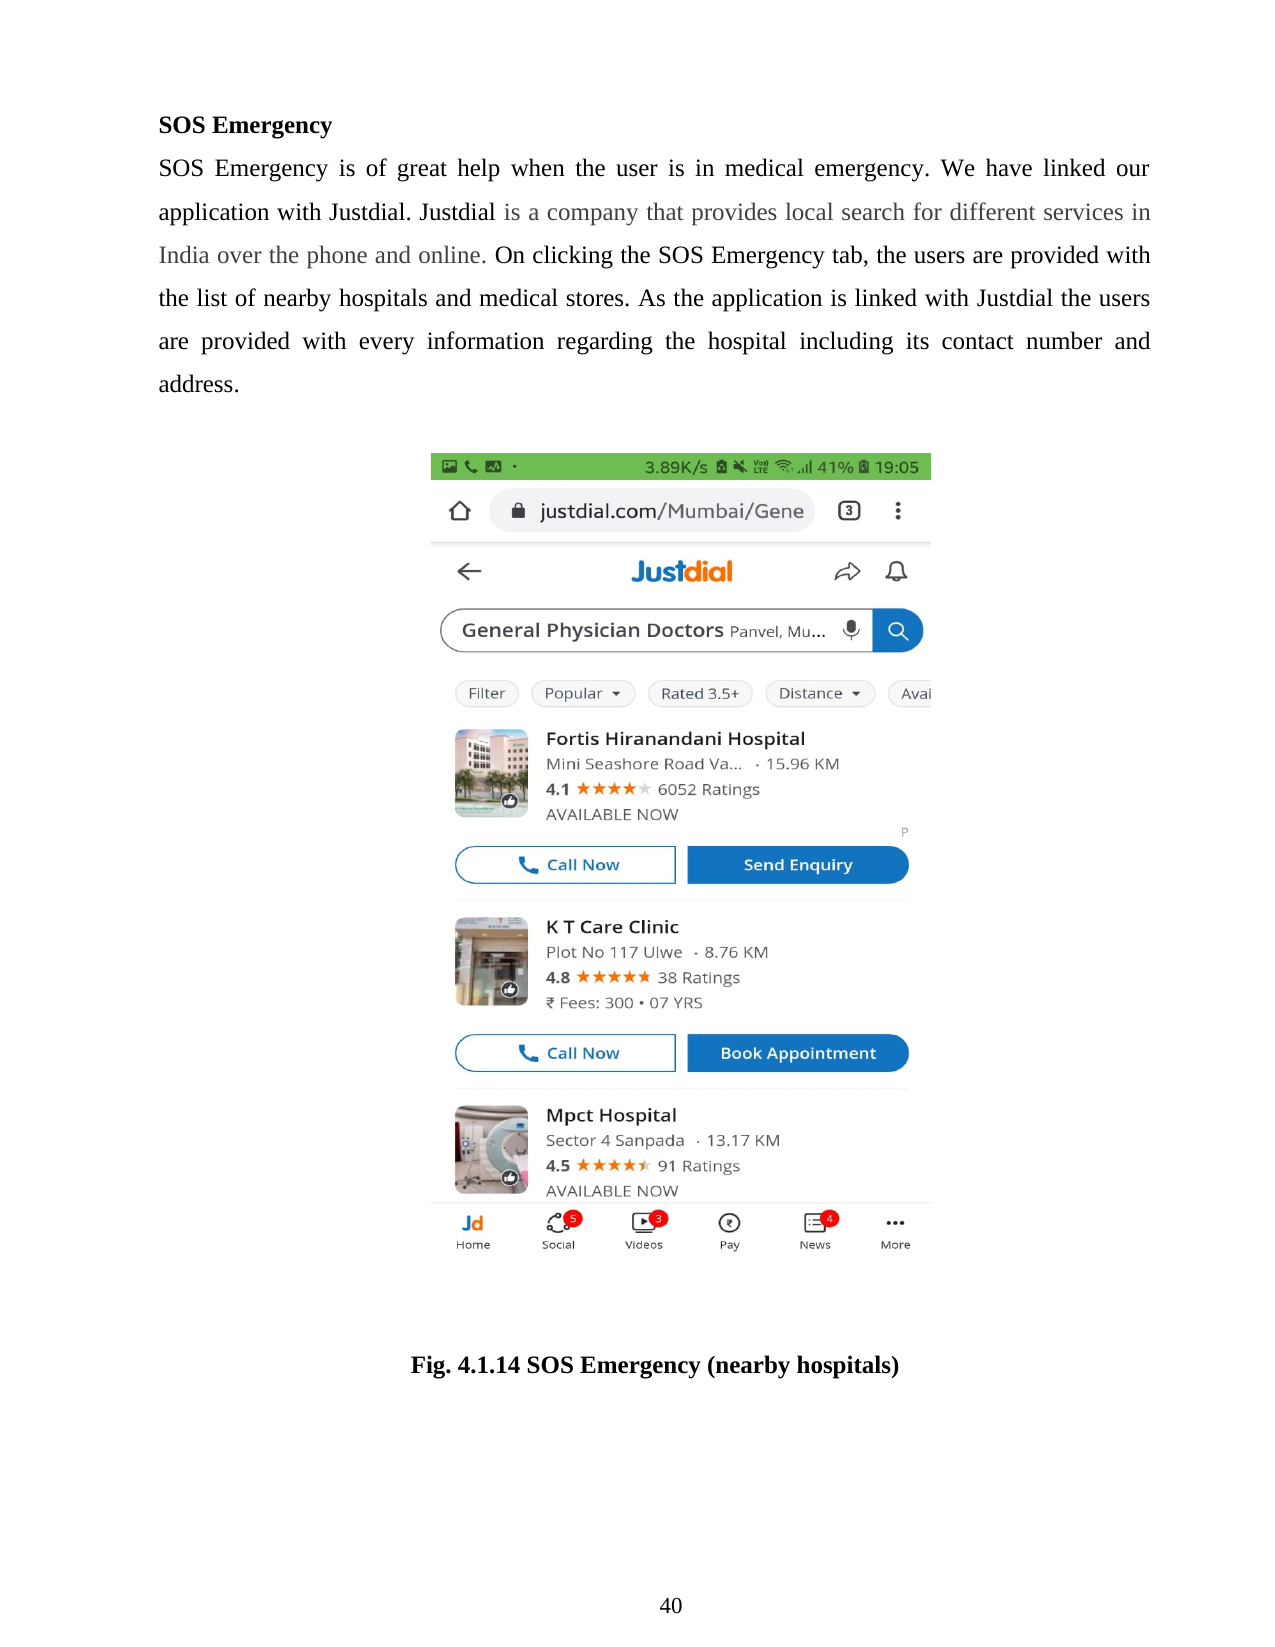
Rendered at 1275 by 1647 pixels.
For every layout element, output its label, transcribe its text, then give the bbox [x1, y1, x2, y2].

text Fig. 4.1.14 SOS Emergency (nearby hospitals) [158, 1350, 1152, 1379]
text SOS Emergency is of great help when the user is in medical emergency. We have linked our application with Justdial. Justdial is a company that provides local search for different services in India over the phone and online. On clicking the SOS Emergency tab, the users are provided with the list of nearby hospitals and medical stores. As the application is linked with Justdial the users are provided with every information regarding the hospital including its contact number and address. [158, 153, 1152, 398]
text SOS Emergency [158, 110, 1152, 139]
picture [430, 453, 932, 1258]
